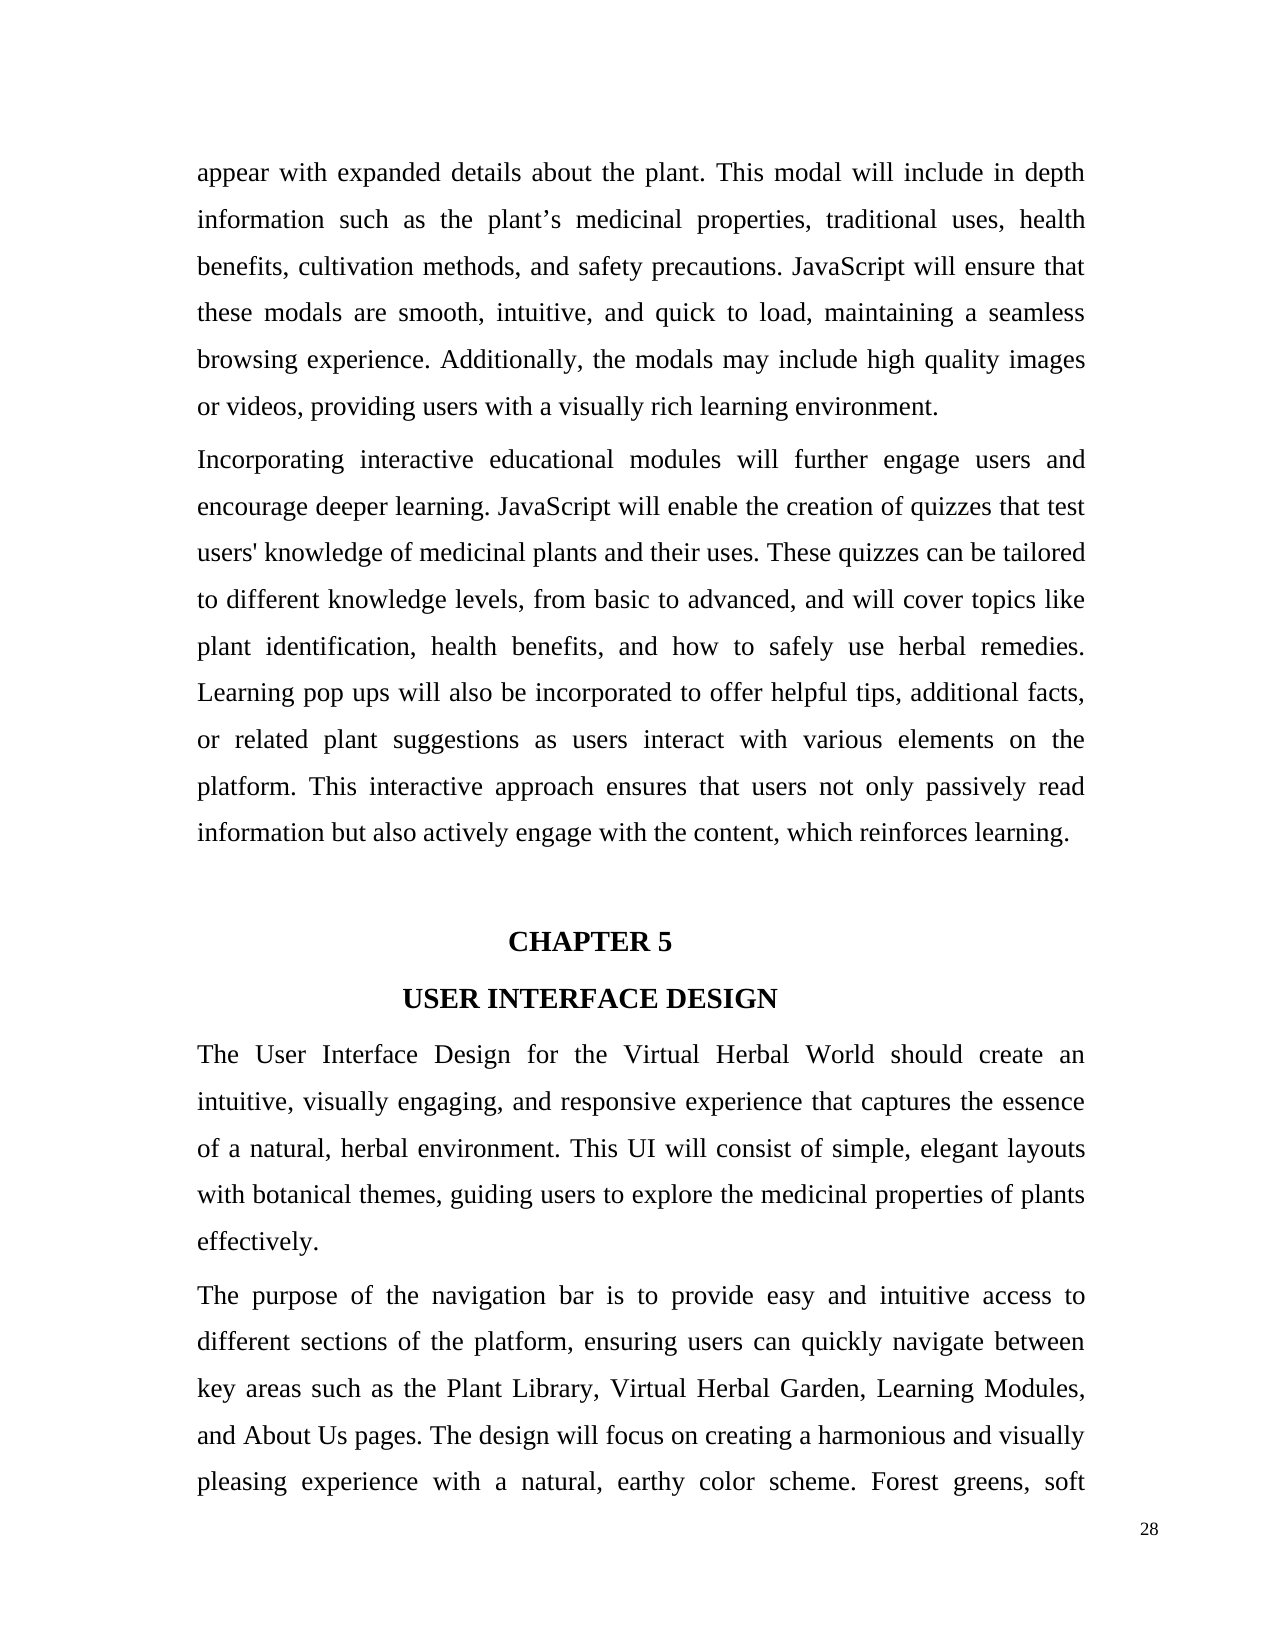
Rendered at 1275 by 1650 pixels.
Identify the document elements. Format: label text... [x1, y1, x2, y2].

text CHAPTER 5 [94, 924, 1086, 957]
text USER INTERFACE DESIGN [94, 981, 1086, 1015]
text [197, 156, 1086, 421]
text Incorporating interactive educational modules will further engage users and encourage deeper learning. JavaScript will enable the creation of quizzes that test users' knowledge of medicinal plants and their uses. These quizzes can be tailored to different knowledge levels, from basic to advanced, and will cover topics like plant identification, health benefits, and how to safely use herbal remedies. Learning pop ups will also be incorporated to offer helpful tips, additional facts, or related plant suggestions as users interact with various elements on the platform. This interactive approach ensures that users not only passively read information but also actively engage with the content, which reinforces learning. [197, 443, 1086, 848]
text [197, 1279, 1086, 1497]
text The User Interface Design for the Virtual Herbal World should create an intuitive, visually engaging, and responsive experience that captures the essence of a natural, herbal environment. This UI will consist of simple, elegant layouts with botanical themes, guiding users to explore the medicinal properties of plants effectively. [197, 1038, 1086, 1256]
